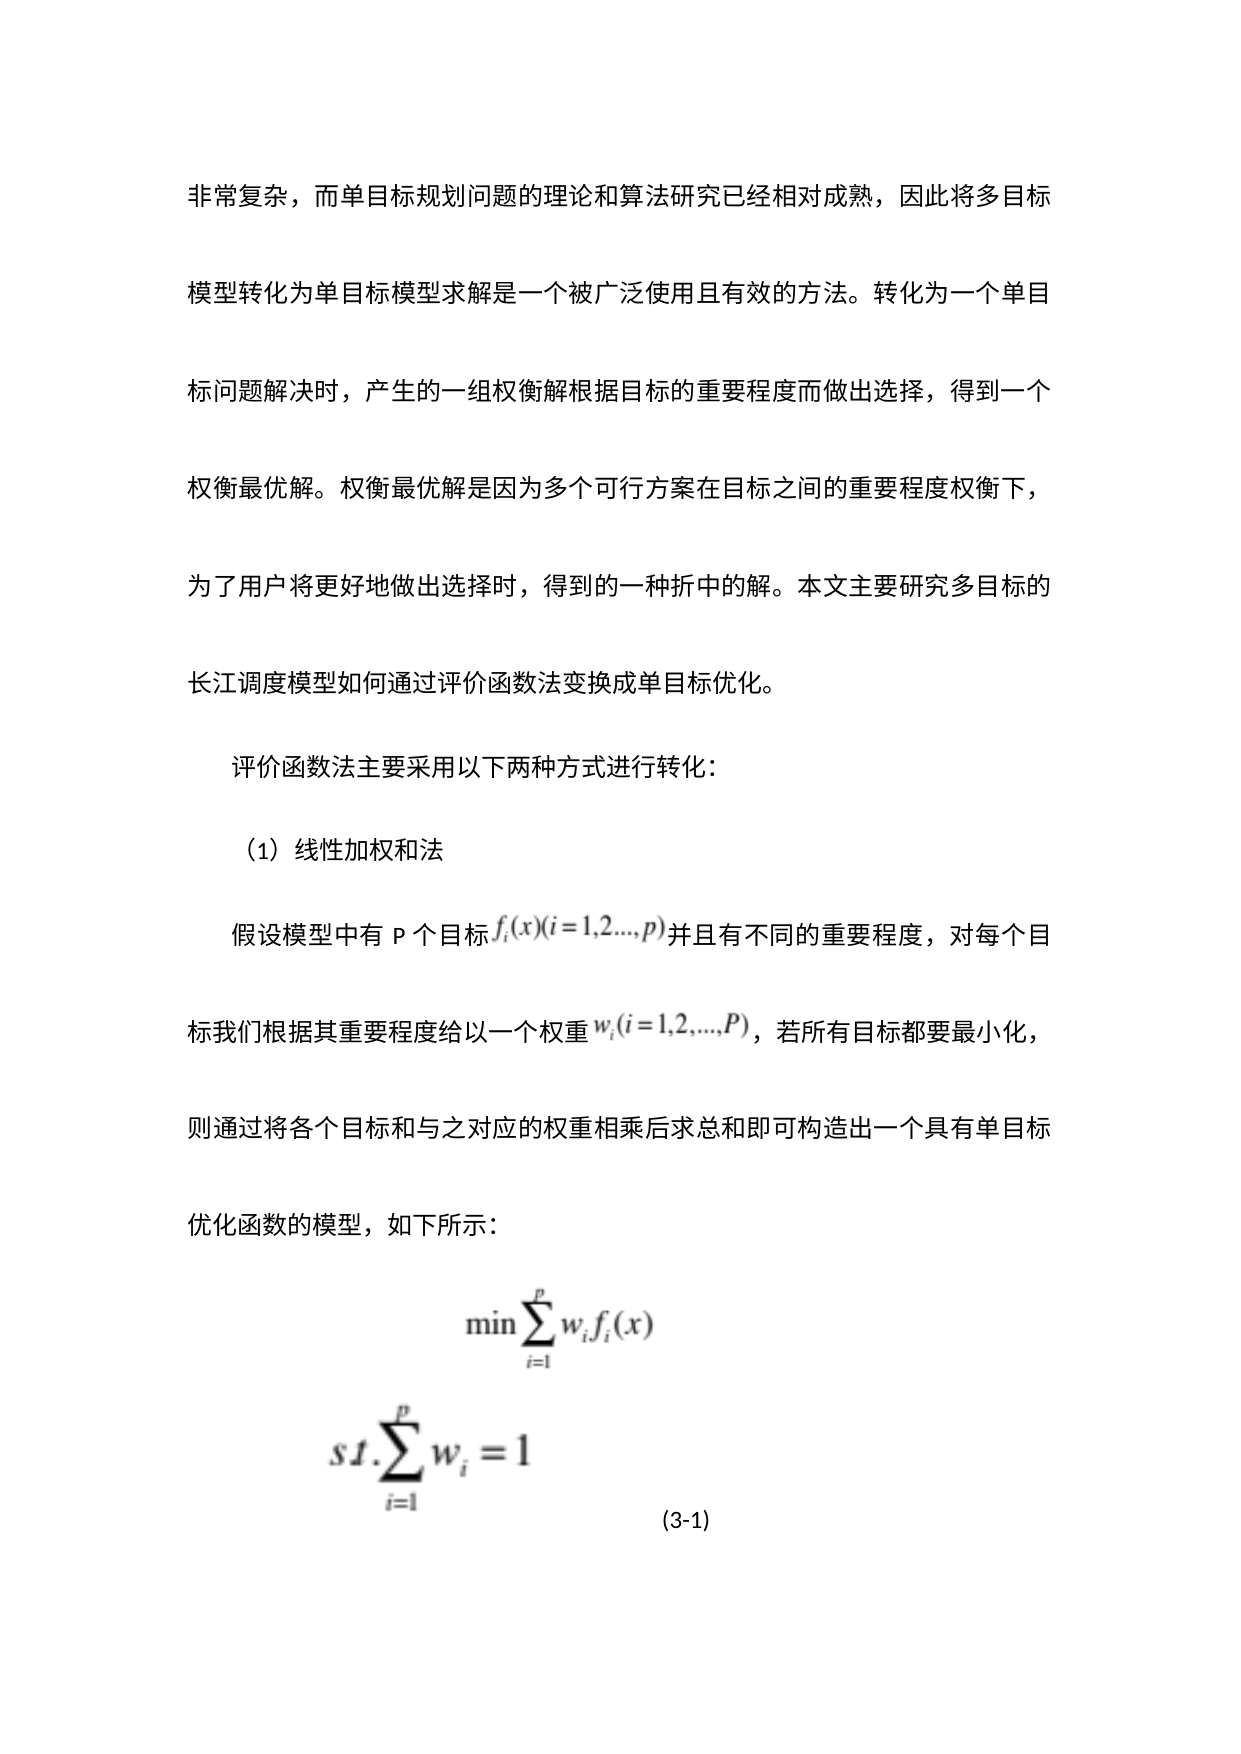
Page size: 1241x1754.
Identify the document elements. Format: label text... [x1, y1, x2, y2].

text (3-1) [187, 1387, 1053, 1550]
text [187, 162, 1053, 714]
text 评价函数法主要采用以下两种方式进行转化： [187, 733, 1053, 798]
text 假设模型中有 P 个目标并且有不同的重要程度，对每个目标我们根据其重要程度给以一个权重，若所有目标都要最小化，则通过将各个目标和与之对应的权重相乘后求总和即可构造出一个具有单目标优化函数的模型，如下所示： [187, 899, 1053, 1256]
text （1）线性加权和法 [187, 816, 1053, 881]
